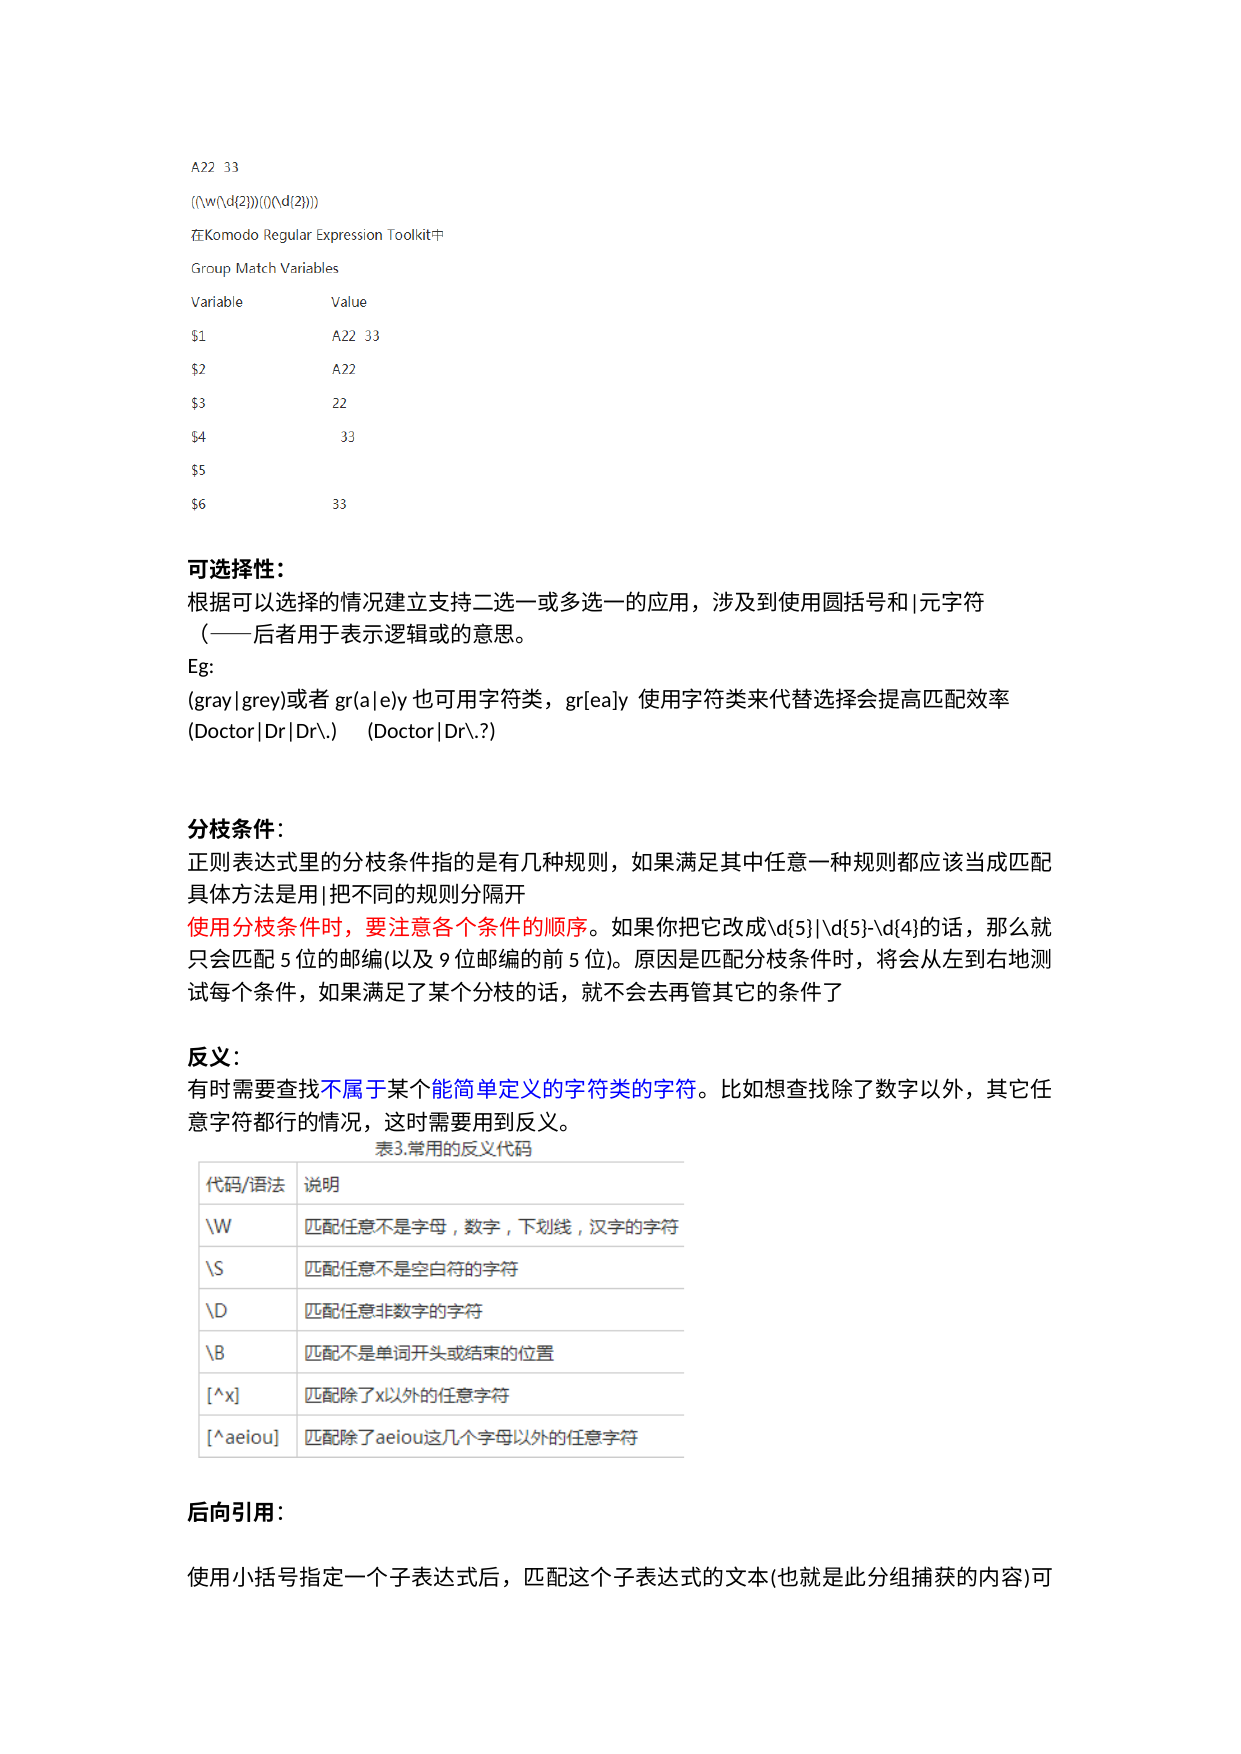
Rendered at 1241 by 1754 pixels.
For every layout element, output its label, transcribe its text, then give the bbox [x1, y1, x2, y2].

list 可选择性： [187, 552, 1053, 584]
list （——后者用于表示逻辑或的意思。 [187, 617, 1053, 649]
list 有时需要查找不属于某个能简单定义的字符类的字符。比如想查找除了数字以外，其它任意字符都行的情况，这时需要用到反义。 [187, 1072, 1053, 1137]
picture [187, 162, 453, 511]
list Eg: [187, 649, 1053, 682]
list (Doctor|Dr|Dr\.) (Doctor|Dr\.?) [187, 714, 1053, 747]
list 分枝条件： [187, 812, 1053, 844]
list 反义： [187, 1039, 1053, 1072]
list 后向引用： [187, 1494, 1053, 1527]
list (gray|grey)或者gr(a|e)y 也可用字符类，gr[ea]y 使用字符类来代替选择会提高匹配效率 [187, 682, 1053, 714]
picture [187, 1137, 685, 1458]
list 使用分枝条件时，要注意各个条件的顺序。如果你把它改成\d{5}|\d{5}-\d{4}的话，那么就只会匹配5位的邮编(以及9位邮编的前5位)。原因是匹配分枝条件时，将会从左到右地测试每个条件，如果满足了某个分枝的话，就不会去再管其它的条件了 [187, 909, 1053, 1007]
list 正则表达式里的分枝条件指的是有几种规则，如果满足其中任意一种规则都应该当成匹配，具体方法是用|把不同的规则分隔开 [187, 844, 1053, 909]
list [187, 1527, 1053, 1592]
list 根据可以选择的情况建立支持二选一或多选一的应用，涉及到使用圆括号和|元字符 [187, 584, 1053, 617]
